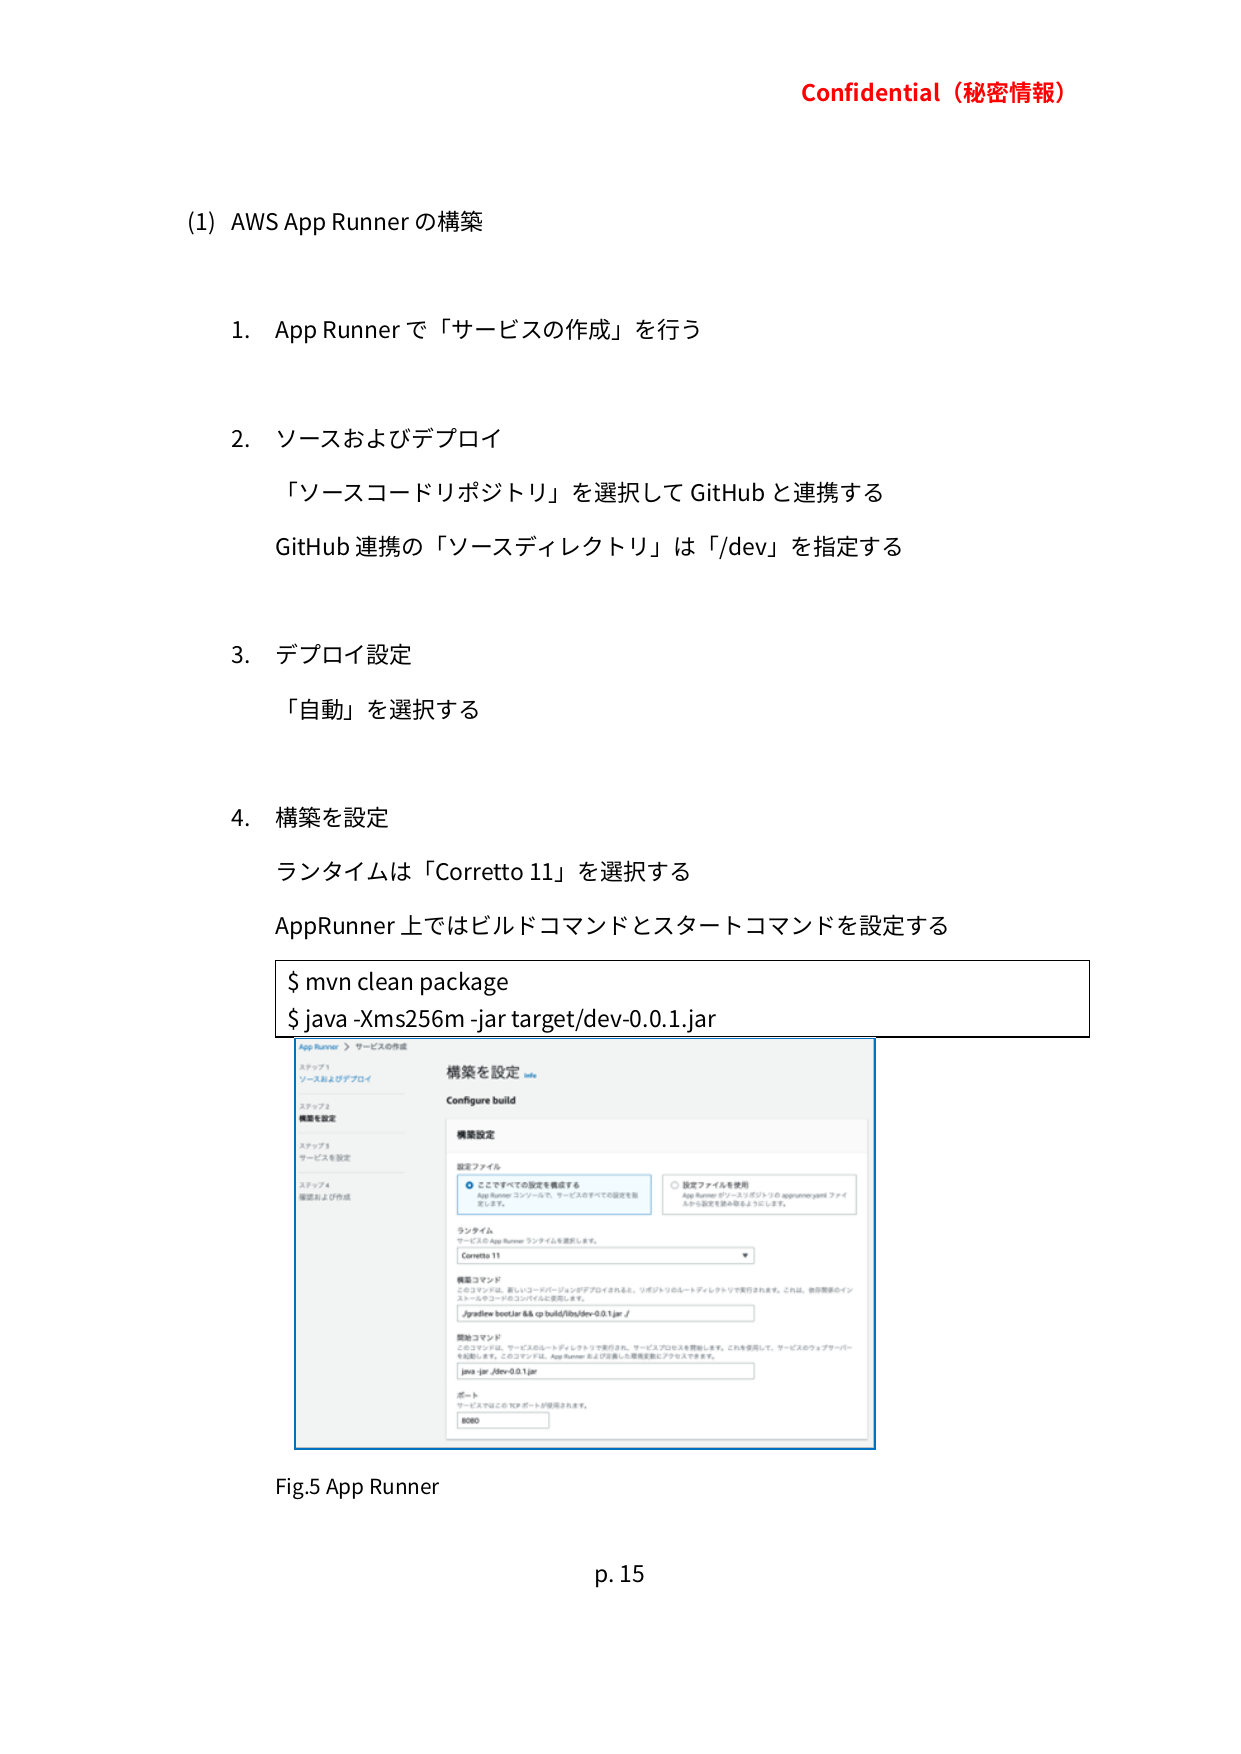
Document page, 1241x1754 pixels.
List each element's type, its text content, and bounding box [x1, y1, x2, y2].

list AppRunner 上ではビルドコマンドとスタートコマンドを設定する [275, 906, 1090, 944]
list GitHub連携の「ソースディレクトリ」は「/dev」を指定する [275, 527, 1090, 564]
list 「自動」を選択する [275, 689, 1090, 727]
list ソースおよびデプロイ [231, 419, 1090, 456]
list ランタイムは「Corretto 11」を選択する [275, 852, 1090, 889]
list Fig.5 App Runner [275, 1467, 1090, 1504]
list AWS App Runner の構築 [187, 202, 1090, 239]
table_header $ mvn clean package $ java -Xms256m -jar target/dev-0.0.1.jar [276, 961, 1089, 1036]
list 「ソースコードリポジトリ」を選択してGitHubと連携する [275, 473, 1090, 510]
list App Runnerで「サービスの作成」を行う [231, 310, 1090, 348]
list 構築を設定 [231, 798, 1090, 835]
list デプロイ設定 [231, 635, 1090, 673]
